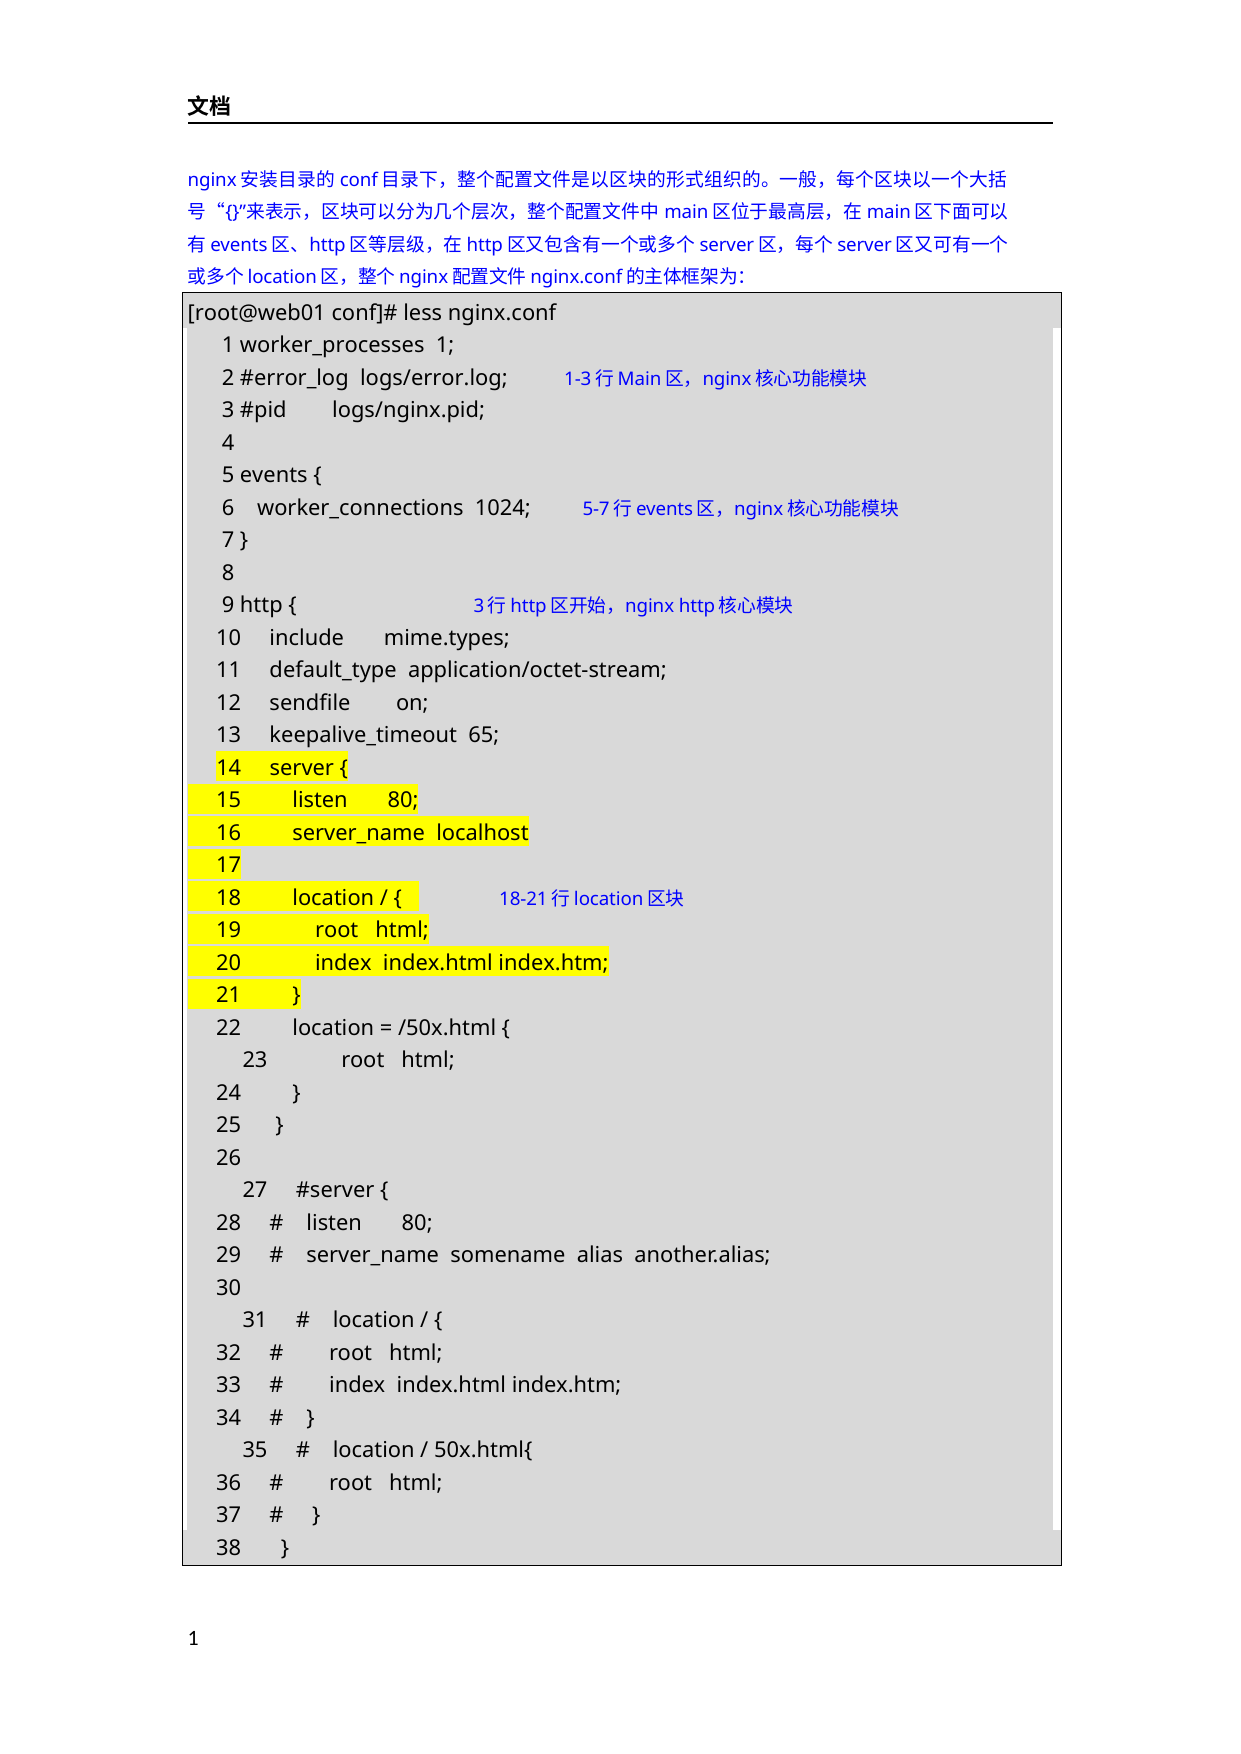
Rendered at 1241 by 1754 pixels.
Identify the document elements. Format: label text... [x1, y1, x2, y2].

text 29 # server_name somename alias another.alias; [187, 1238, 1053, 1270]
text 34 # } [187, 1400, 1053, 1433]
text 31 # location / { [187, 1303, 1053, 1335]
text 17 [187, 848, 1053, 880]
text 24 } [187, 1075, 1053, 1108]
text 20 index index.html index.htm; [187, 945, 1053, 978]
text 12 sendfile on; [187, 685, 1053, 718]
text 38 } [183, 1527, 1061, 1565]
text 19 root html; [187, 913, 1053, 945]
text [187, 162, 1009, 292]
text 10 include mime.types; [187, 620, 1053, 653]
text 9 http { 3行http区开始，nginx http核心模块 [187, 588, 1053, 620]
text 23 root html; [187, 1043, 1053, 1075]
text 28 # listen 80; [187, 1205, 1053, 1238]
text 21 } [187, 978, 1053, 1010]
text 22 location = /50x.html { [187, 1010, 1053, 1043]
text 37 # } [187, 1498, 1053, 1527]
text 5 events { [187, 458, 1053, 490]
text 36 # root html; [187, 1465, 1053, 1498]
text 11 default_type application/octet-stream; [187, 653, 1053, 685]
text 27 #server { [187, 1173, 1053, 1205]
text 32 # root html; [187, 1335, 1053, 1368]
text 30 [187, 1270, 1053, 1303]
text 14 server { [187, 750, 1053, 783]
text 8 [187, 555, 1053, 588]
text 4 [187, 425, 1053, 458]
text 1 worker_processes 1; [187, 328, 1053, 360]
text 13 keepalive_timeout 65; [187, 718, 1053, 750]
text 18 location / { 18-21行location区块 [187, 880, 1053, 913]
text 25 } [187, 1108, 1053, 1140]
text 35 # location / 50x.html{ [187, 1433, 1053, 1465]
text 3 #pid logs/nginx.pid; [187, 393, 1053, 425]
text 2 #error_log logs/error.log; 1-3行Main区，nginx核心功能模块 [187, 360, 1053, 393]
text 6 worker_connections 1024; 5-7行events区，nginx核心功能模块 [187, 490, 1053, 523]
text 15 listen 80; [187, 783, 1053, 815]
text 33 # index index.html index.htm; [187, 1368, 1053, 1400]
text 7 } [187, 523, 1053, 555]
text [root@web01 conf]# less nginx.conf [183, 293, 1061, 328]
text 16 server_name localhost [187, 815, 1053, 848]
text 26 [187, 1140, 1053, 1173]
